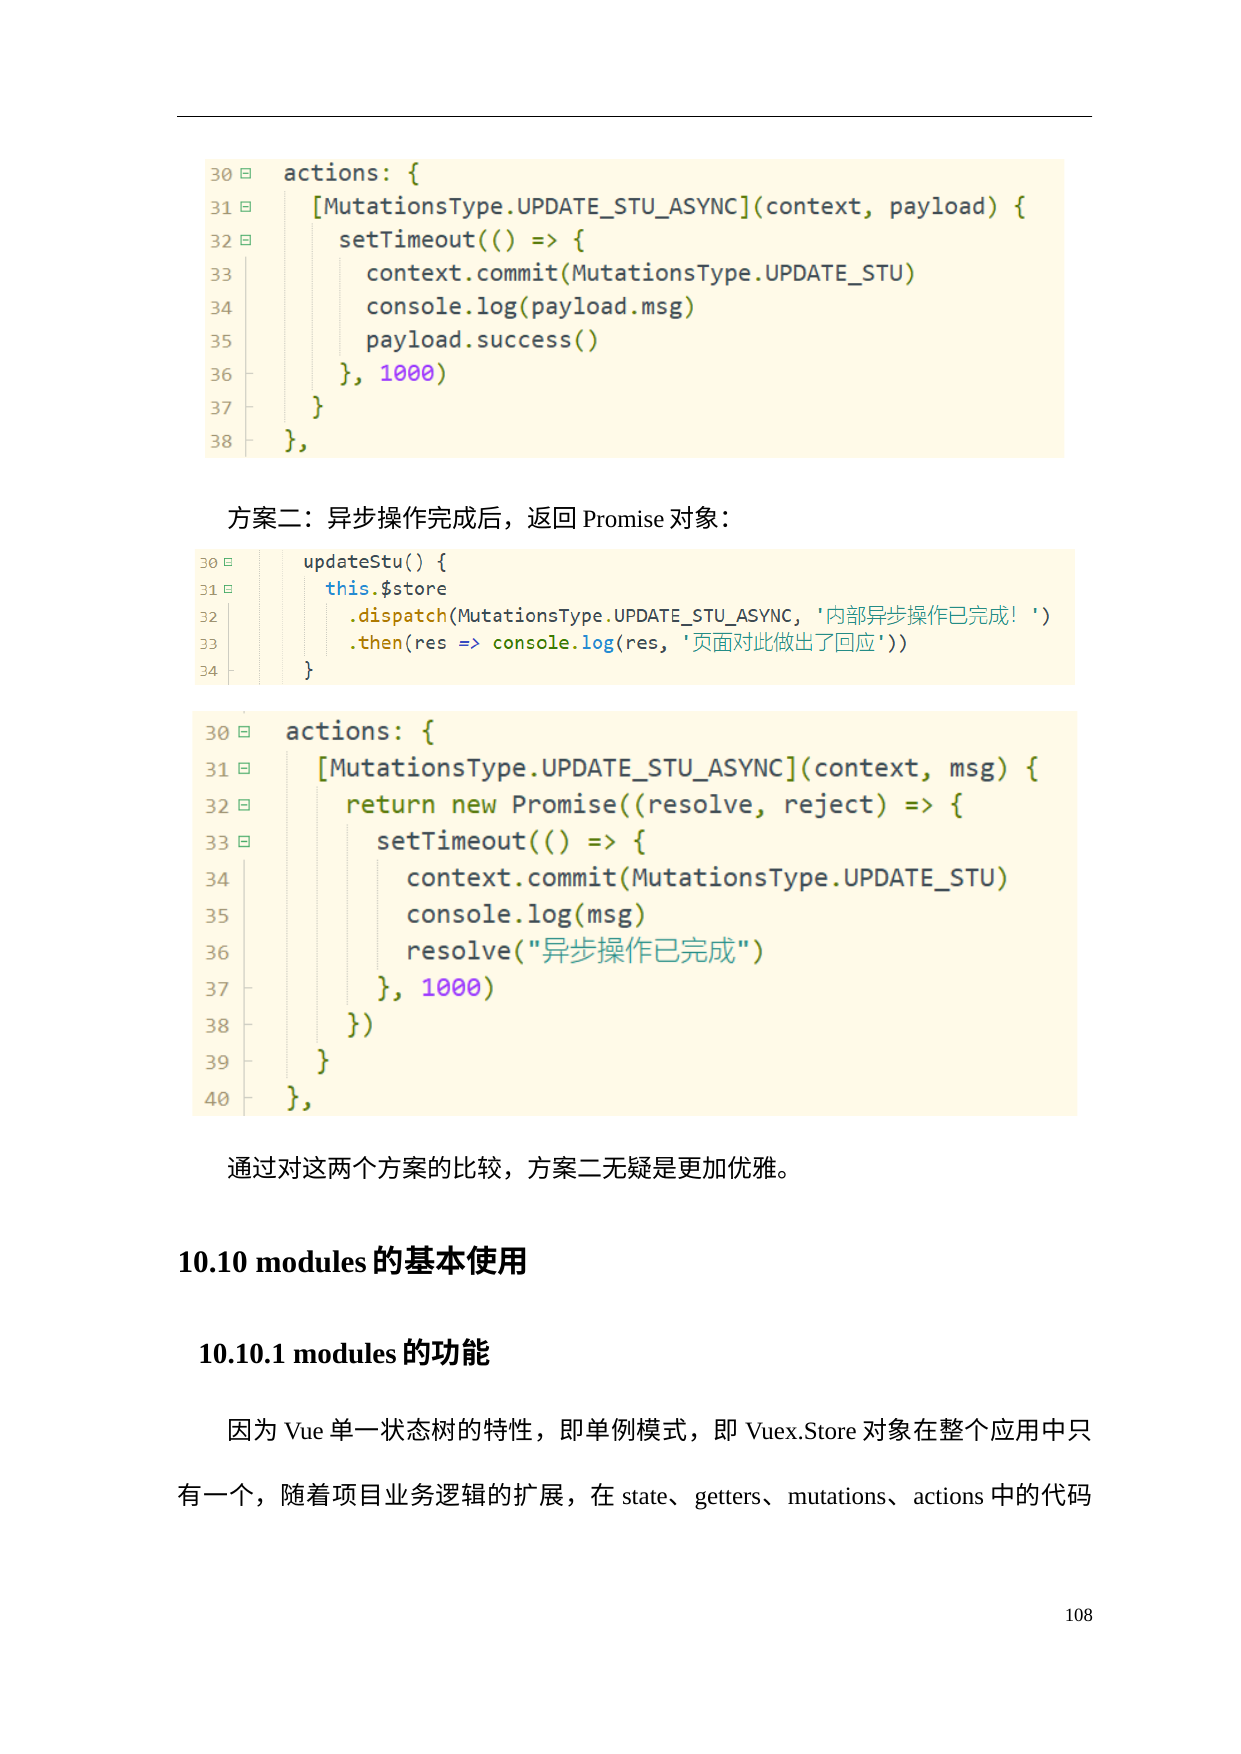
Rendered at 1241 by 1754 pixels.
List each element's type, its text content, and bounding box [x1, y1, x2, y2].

picture [192, 711, 1078, 1116]
subtitle modules的基本使用 [177, 1226, 1092, 1291]
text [177, 1396, 1092, 1526]
picture [205, 159, 1065, 458]
text 方案二：异步操作完成后，返回Promise对象： [177, 484, 1092, 549]
picture [194, 549, 1075, 685]
subtitle modules的功能 [177, 1318, 1092, 1383]
text 通过对这两个方案的比较，方案二无疑是更加优雅。 [177, 1134, 1092, 1199]
